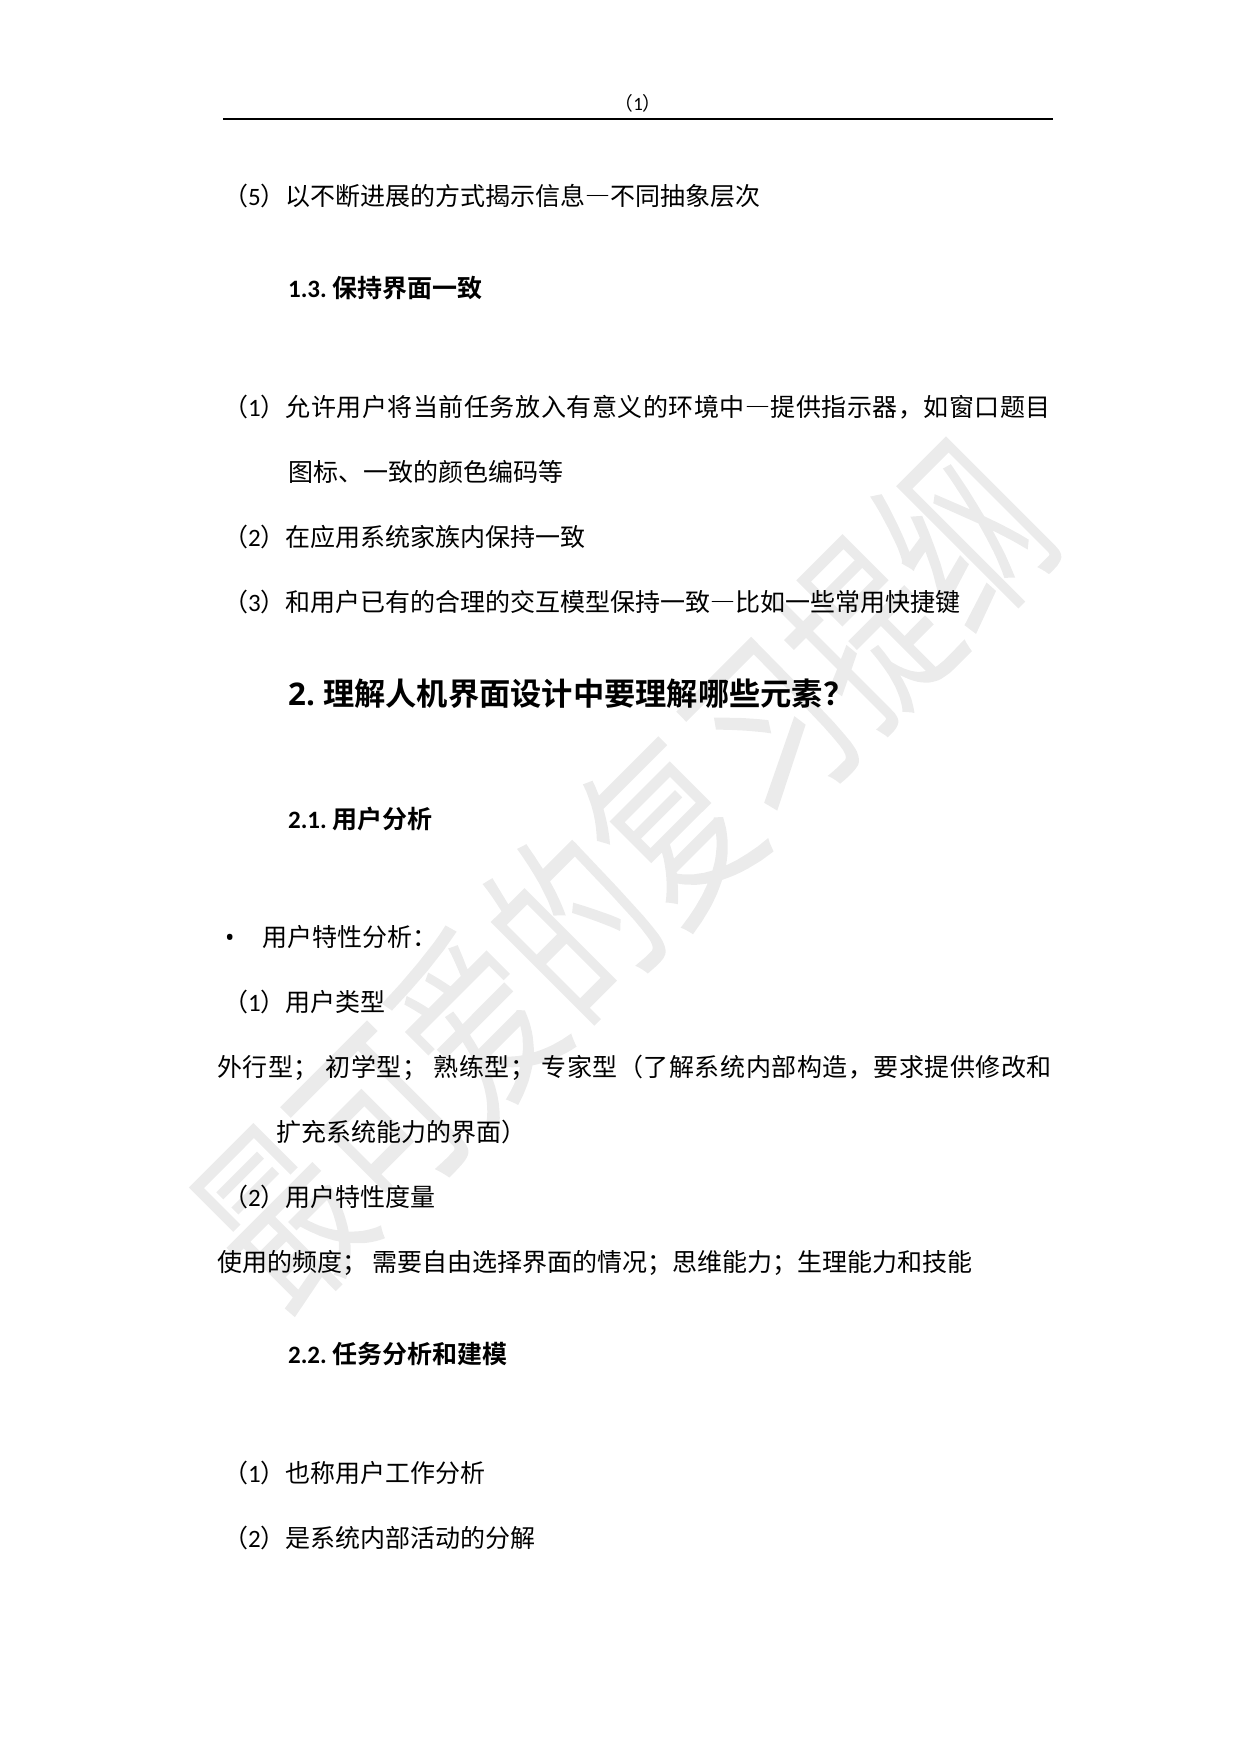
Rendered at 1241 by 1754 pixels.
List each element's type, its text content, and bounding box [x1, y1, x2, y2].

subtitle 保持界面一致 [288, 254, 1053, 319]
subtitle 用户分析 [288, 785, 1053, 850]
list 用户特性分析： [225, 903, 1053, 968]
list 使用的频度； 需要自由选择界面的情况；思维能力；生理能力和技能 [217, 1228, 1053, 1293]
subtitle 理解人机界面设计中要理解哪些元素？ [288, 660, 1053, 725]
text 允许用户将当前任务放入有意义的环境中—提供指示器，如窗口题目、图标、一致的颜色编码等 [223, 373, 1053, 503]
text 以不断进展的方式揭示信息—不同抽象层次 [223, 162, 1053, 227]
text 用户特性度量 [223, 1163, 1053, 1228]
subtitle 任务分析和建模 [288, 1321, 1053, 1386]
text 用户类型 [223, 968, 1053, 1033]
text 是系统内部活动的分解 [223, 1504, 1053, 1569]
text 在应用系统家族内保持一致 [223, 503, 1053, 568]
text 和用户已有的合理的交互模型保持一致—比如一些常用快捷键 [223, 568, 1053, 633]
list 外行型； 初学型； 熟练型； 专家型（了解系统内部构造，要求提供修改和扩充系统能力的界面） [217, 1033, 1053, 1163]
text 也称用户工作分析 [223, 1439, 1053, 1504]
